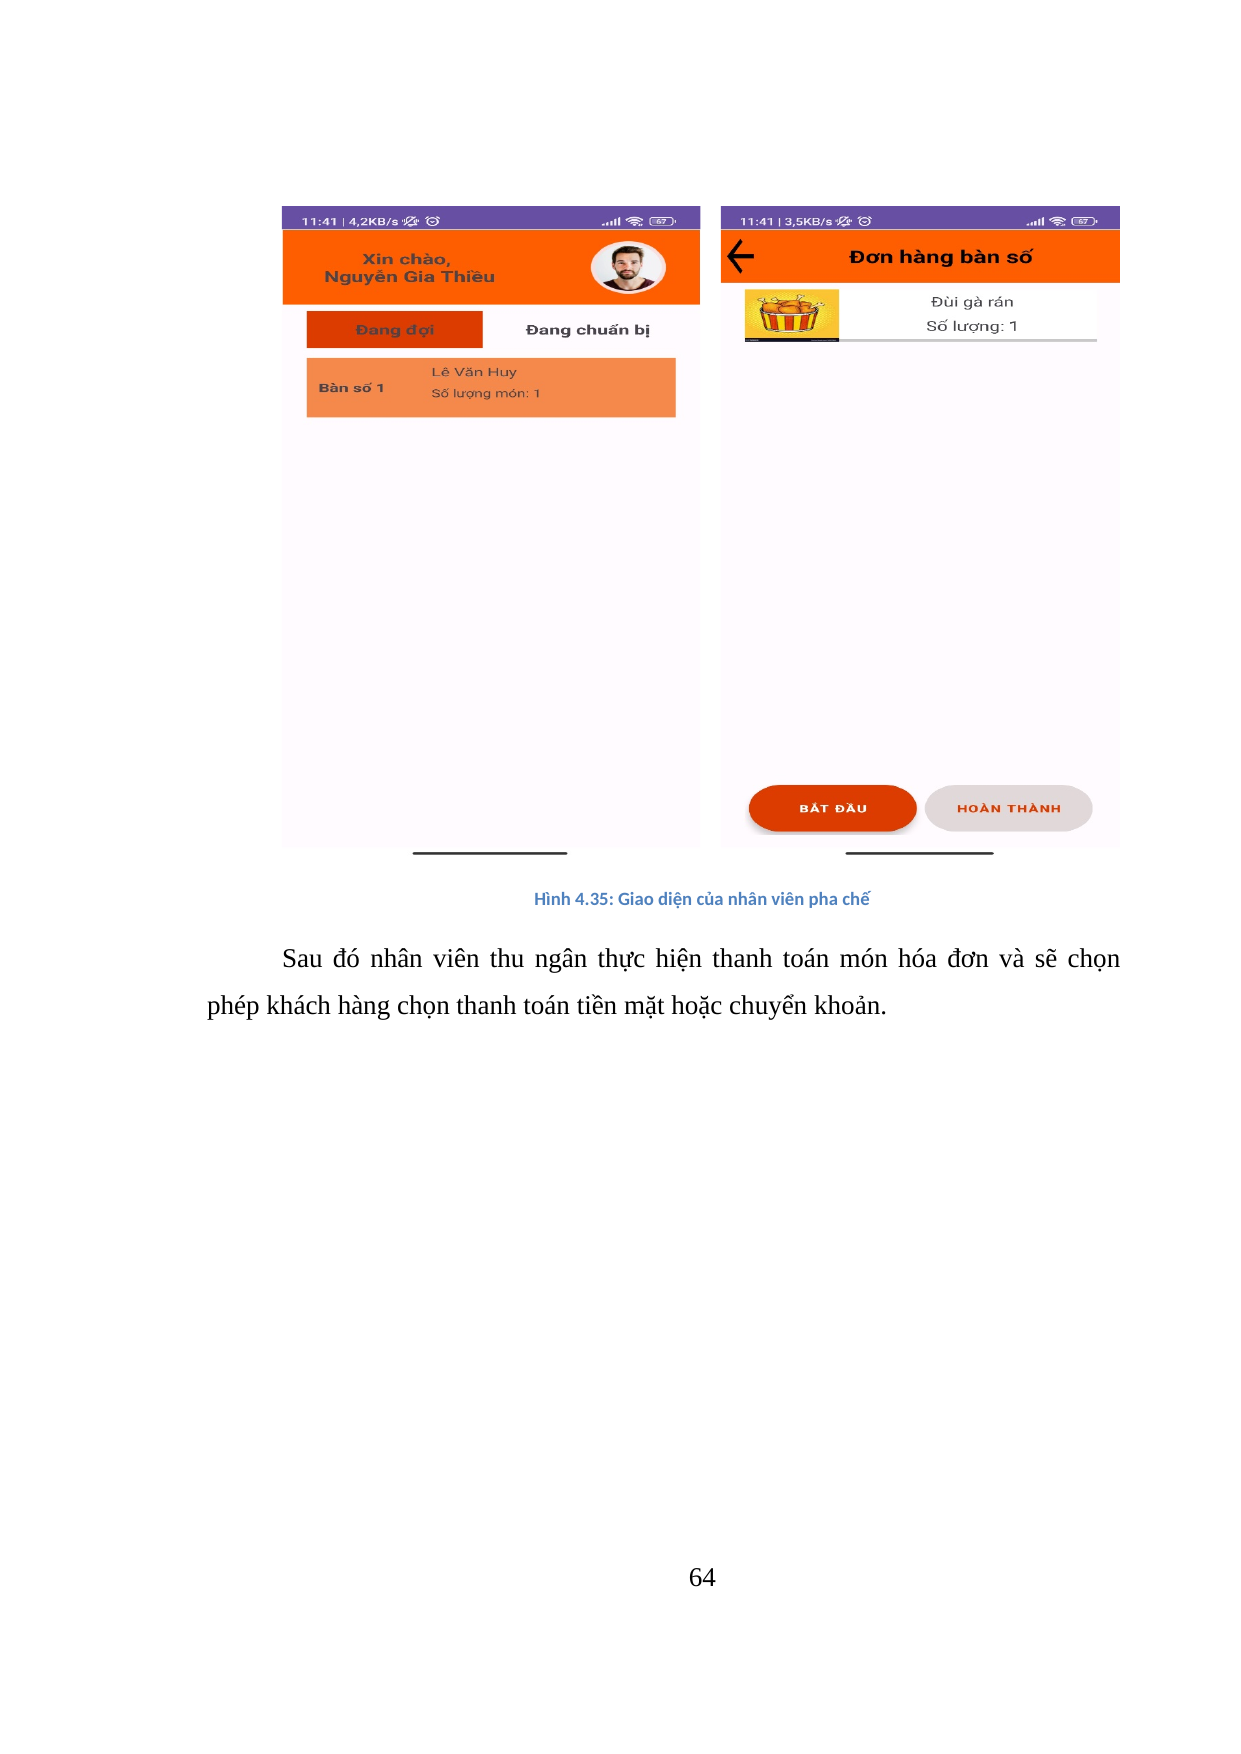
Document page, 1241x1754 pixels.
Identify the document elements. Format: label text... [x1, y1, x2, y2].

text Sau đó nhân viên thu ngân thực hiện thanh toán món hóa đơn và sẽ chọn phép khách hàng chọn thanh toán tiền mặt hoặc chuyển khoản. [207, 942, 1122, 1020]
picture [281, 206, 701, 859]
picture [720, 206, 1120, 859]
